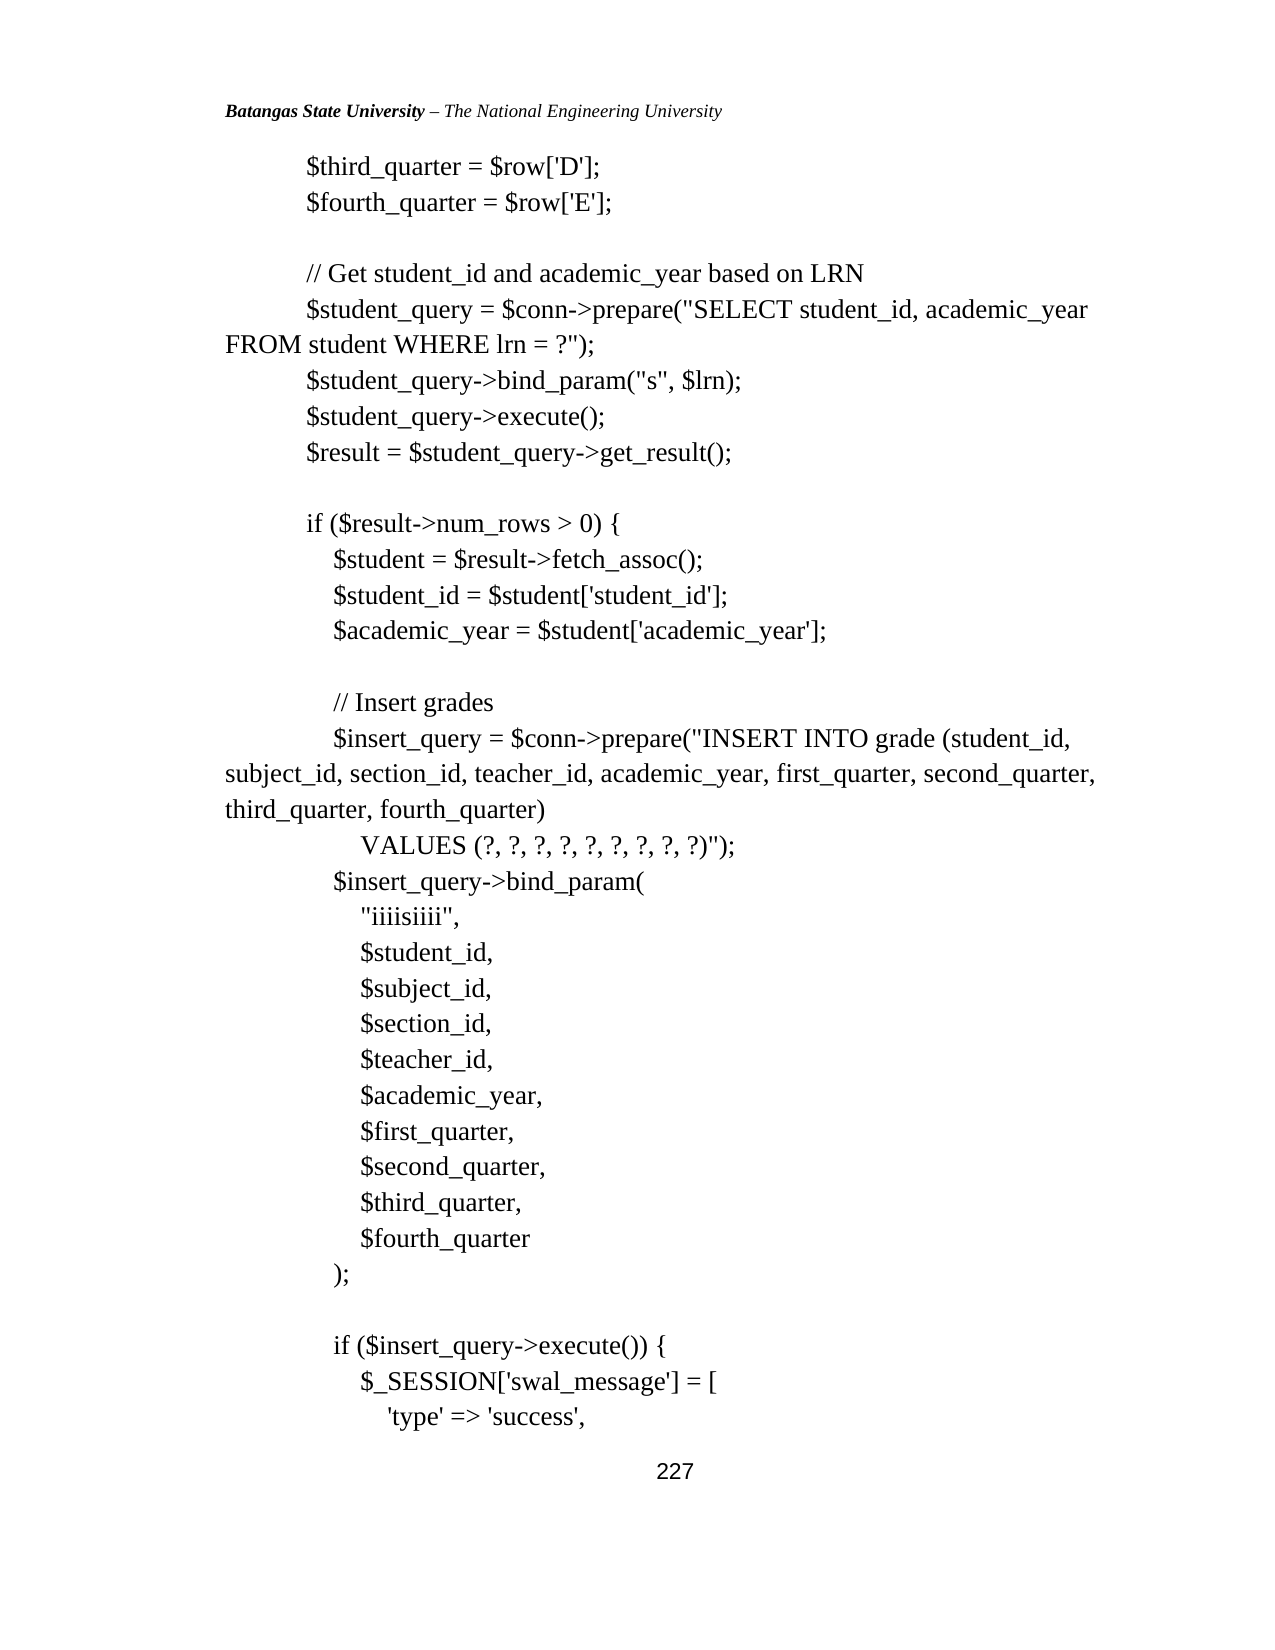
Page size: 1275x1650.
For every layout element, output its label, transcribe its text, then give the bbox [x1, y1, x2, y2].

text $_SESSION['swal_message'] = [ [225, 1365, 1125, 1396]
text $insert_query = $conn->prepare("INSERT INTO grade (student_id, subject_id, section_id, teacher_id, academic_year, first_quarter, second_quarter, third_quarter, fourth_quarter) [225, 722, 1125, 824]
text $student = $result->fetch_assoc(); [225, 543, 1125, 574]
text $academic_year = $student['academic_year']; [225, 614, 1125, 646]
text $fourth_quarter [225, 1222, 1125, 1253]
text $fourth_quarter = $row['E']; [225, 186, 1125, 217]
text // Get student_id and academic_year based on LRN [225, 257, 1125, 288]
text $teacher_id, [225, 1043, 1125, 1074]
text $third_quarter, [225, 1186, 1125, 1217]
text $section_id, [225, 1007, 1125, 1039]
text $result = $student_query->get_result(); [225, 436, 1125, 467]
text ); [225, 1258, 1125, 1289]
text VALUES (?, ?, ?, ?, ?, ?, ?, ?, ?)"); [225, 829, 1125, 860]
text if ($insert_query->execute()) { [225, 1329, 1125, 1360]
text 'type' => 'success', [225, 1401, 1125, 1432]
text // Insert grades [225, 686, 1125, 717]
text $student_id, [225, 936, 1125, 967]
text $academic_year, [225, 1079, 1125, 1110]
text $student_query = $conn->prepare("SELECT student_id, academic_year FROM student WHERE lrn = ?"); [225, 293, 1125, 360]
text $student_query->bind_param("s", $lrn); [225, 364, 1125, 396]
text $insert_query->bind_param( [225, 864, 1125, 896]
text $student_id = $student['student_id']; [225, 579, 1125, 610]
text if ($result->num_rows > 0) { [225, 507, 1125, 538]
text $third_quarter = $row['D']; [225, 150, 1125, 181]
text $subject_id, [225, 972, 1125, 1003]
text $second_quarter, [225, 1150, 1125, 1182]
text $first_quarter, [225, 1115, 1125, 1146]
text "iiiisiiii", [225, 900, 1125, 931]
text $student_query->execute(); [225, 400, 1125, 431]
